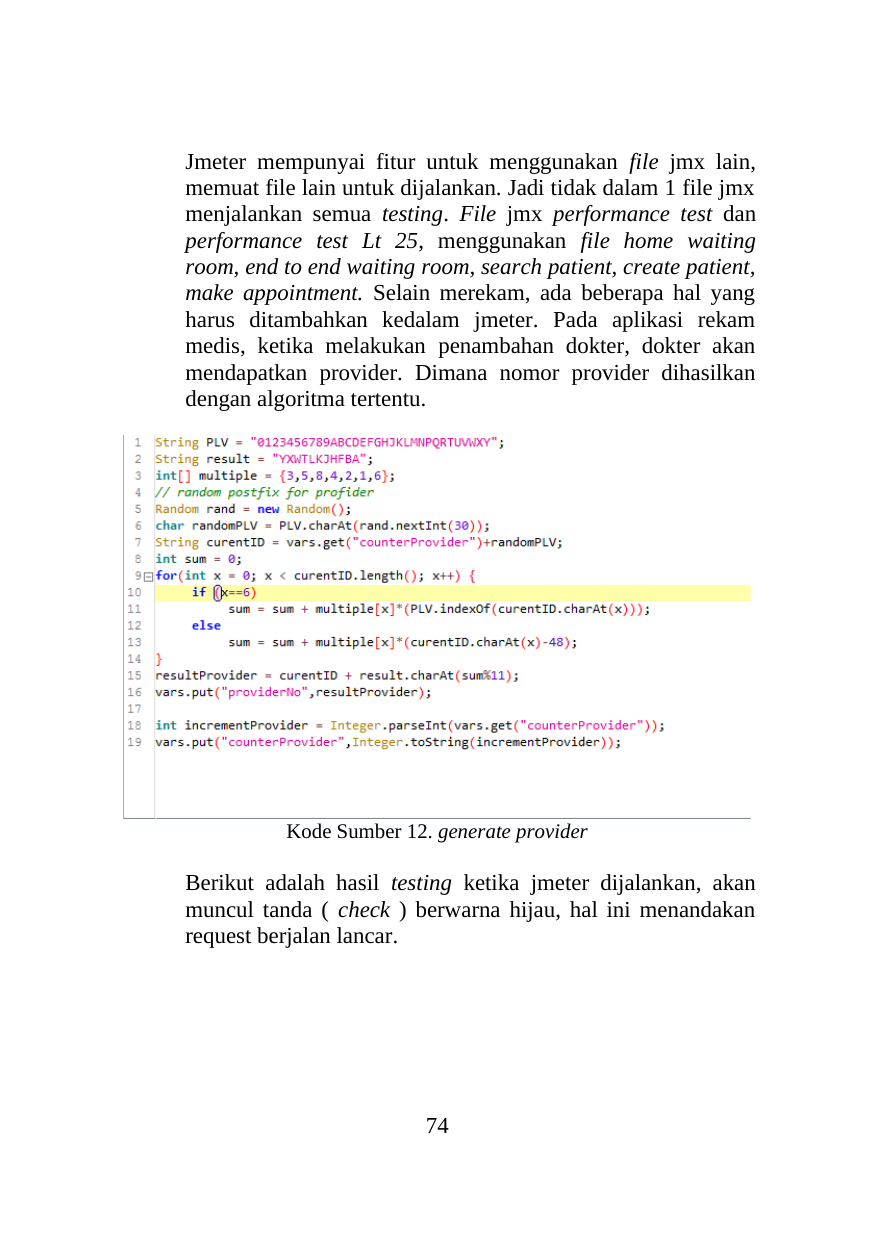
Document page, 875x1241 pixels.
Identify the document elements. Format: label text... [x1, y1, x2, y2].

list Berikut adalah hasil testing ketika jmeter dijalankan, akan muncul tanda ( check ) berwarna hijau, hal ini menandakan request berjalan lancar. [185, 869, 756, 948]
list Jmeter mempunyai fitur untuk menggunakan file jmx lain, memuat file lain untuk dijalankan. Jadi tidak dalam 1 file jmx menjalankan semua testing. File jmx performance test dan performance test Lt 25, menggunakan file home waiting room, end to end waiting room, search patient, create patient, make appointment. Selain merekam, ada beberapa hal yang harus ditambahkan kedalam jmeter. Pada aplikasi rekam medis, ketika melakukan penambahan dokter, dokter akan mendapatkan provider. Dimana nomor provider dihasilkan dengan algoritma tertentu. [185, 148, 756, 411]
picture [123, 435, 751, 819]
